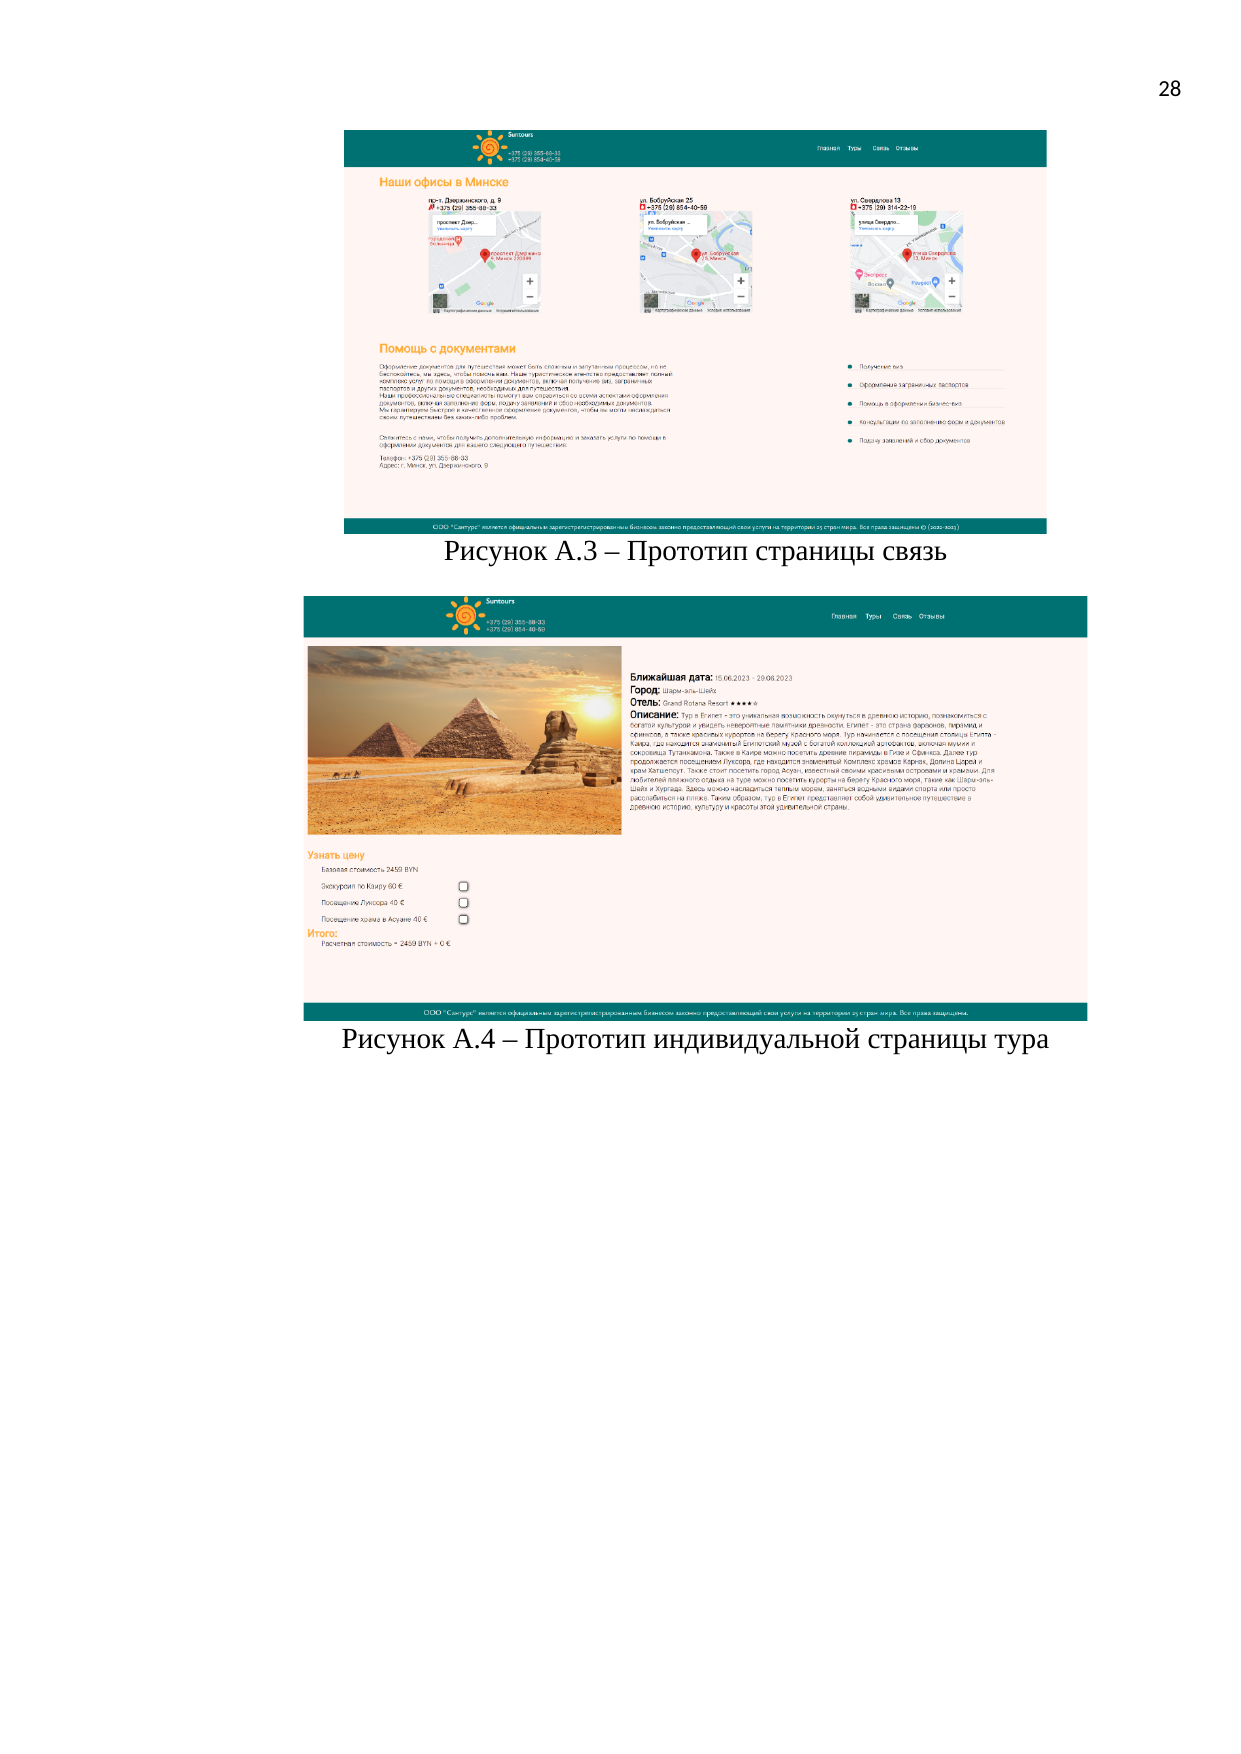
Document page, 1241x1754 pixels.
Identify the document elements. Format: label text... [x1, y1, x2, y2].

picture [303, 596, 1088, 1021]
text Рисунок А.3 – Прототип страницы связь [136, 533, 1181, 567]
text Рисунок А.4 – Прототип индивидуальной страницы тура [136, 1021, 1181, 1054]
picture [344, 130, 1047, 534]
